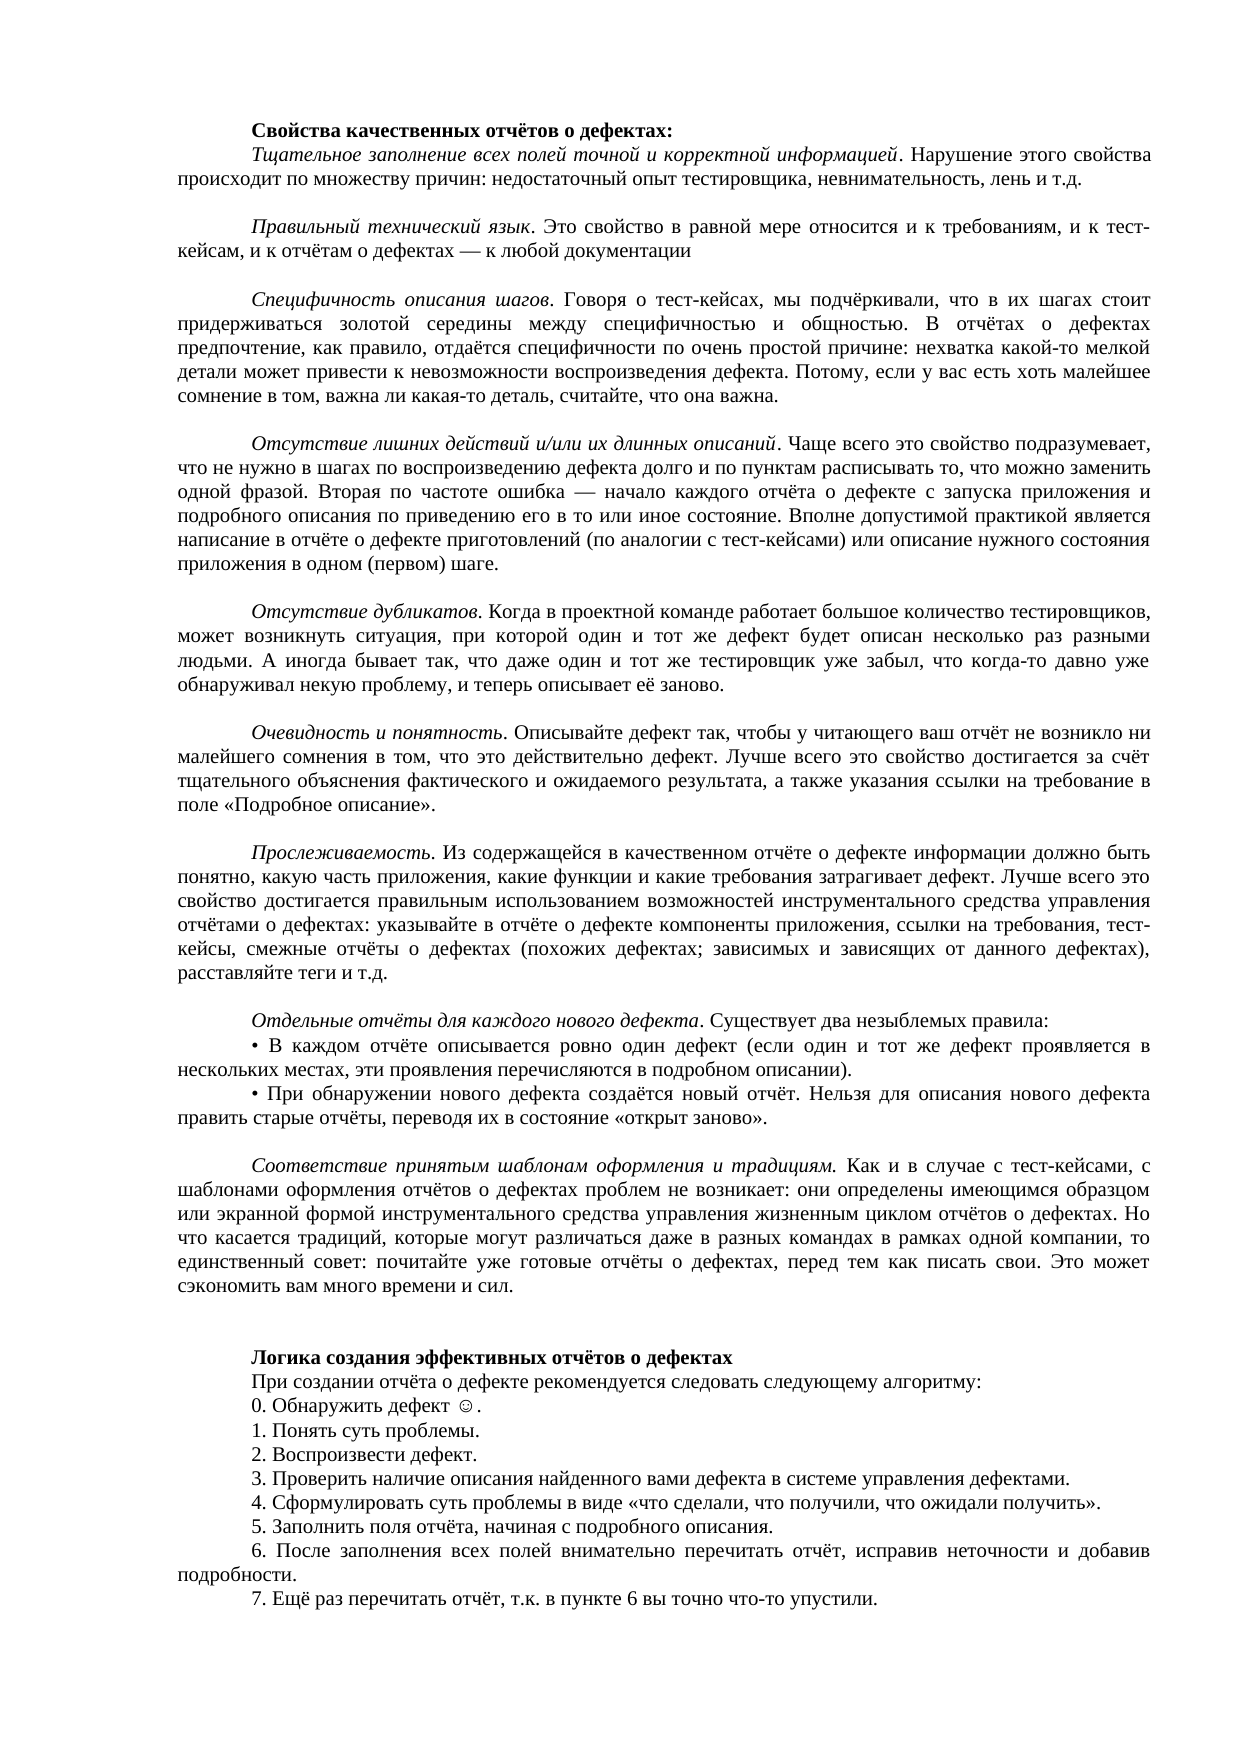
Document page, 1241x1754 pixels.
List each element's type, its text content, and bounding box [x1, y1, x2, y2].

text При создании отчёта о дефекте рекомендуется следовать следующему алгоритму: [177, 1369, 1152, 1393]
text Очевидность и понятность. Описывайте дефект так, чтобы у читающего ваш отчёт не возникло ни малейшего сомнения в том, что это действительно дефект. Лучше всего это свойство достигается за счёт тщательного объяснения фактического и ожидаемого результата, а также указания ссылки на требование в поле «Подробное описание». [177, 720, 1152, 816]
text Отсутствие дубликатов. Когда в проектной команде работает большое количество тестировщиков, может возникнуть ситуация, при которой один и тот же дефект будет описан несколько раз разными людьми. А иногда бывает так, что даже один и тот же тестировщик уже забыл, что когда-то давно уже обнаруживал некую проблему, и теперь описывает её заново. [177, 599, 1152, 696]
text 2. Воспроизвести дефект. [177, 1442, 1152, 1466]
text 6. После заполнения всех полей внимательно перечитать отчёт, исправив неточности и добавив подробности. [177, 1538, 1152, 1586]
text 7. Ещё раз перечитать отчёт, т.к. в пункте 6 вы точно что-то упустили. [177, 1586, 1152, 1610]
text • При обнаружении нового дефекта создаётся новый отчёт. Нельзя для описания нового дефекта править старые отчёты, переводя их в состояние «открыт заново». [177, 1081, 1152, 1129]
text 5. Заполнить поля отчёта, начиная с подробного описания. [177, 1514, 1152, 1538]
text Прослеживаемость. Из содержащейся в качественном отчёте о дефекте информации должно быть понятно, какую часть приложения, какие функции и какие требования затрагивает дефект. Лучше всего это свойство достигается правильным использованием возможностей инструментального средства управления отчётами о дефектах: указывайте в отчёте о дефекте компоненты приложения, ссылки на требования, тест-кейсы, смежные отчёты о дефектах (похожих дефектах; зависимых и зависящих от данного дефектах), расставляйте теги и т.д. [177, 840, 1152, 984]
text Правильный технический язык. Это свойство в равной мере относится и к требованиям, и к тест-кейсам, и к отчётам о дефектах — к любой документации [177, 214, 1152, 262]
text 4. Сформулировать суть проблемы в виде «что сделали, что получили, что ожидали получить». [177, 1490, 1152, 1514]
text 3. Проверить наличие описания найденного вами дефекта в системе управления дефектами. [177, 1466, 1152, 1490]
text • В каждом отчёте описывается ровно один дефект (если один и тот же дефект проявляется в нескольких местах, эти проявления перечисляются в подробном описании). [177, 1032, 1152, 1081]
text Отдельные отчёты для каждого нового дефекта. Существует два незыблемых правила: [177, 1008, 1152, 1032]
text 0. Обнаружить дефект ☺. [177, 1393, 1152, 1417]
text Логика создания эффективных отчётов о дефектах [177, 1345, 1152, 1369]
text Тщательное заполнение всех полей точной и корректной информацией. Нарушение этого свойства происходит по множеству причин: недостаточный опыт тестировщика, невнимательность, лень и т.д. [177, 142, 1152, 190]
text Отсутствие лишних действий и/или их длинных описаний. Чаще всего это свойство подразумевает, что не нужно в шагах по воспроизведению дефекта долго и по пунктам расписывать то, что можно заменить одной фразой. Вторая по частоте ошибка — начало каждого отчёта о дефекте с запуска приложения и подробного описания по приведению его в то или иное состояние. Вполне допустимой практикой является написание в отчёте о дефекте приготовлений (по аналогии с тест-кейсами) или описание нужного состояния приложения в одном (первом) шаге. [177, 431, 1152, 575]
text 1. Понять суть проблемы. [177, 1417, 1152, 1442]
text Свойства качественных отчётов о дефектах: [177, 118, 1152, 142]
text Соответствие принятым шаблонам оформления и традициям. Как и в случае с тест-кейсами, с шаблонами оформления отчётов о дефектах проблем не возникает: они определены имеющимся образцом или экранной формой инструментального средства управления жизненным циклом отчётов о дефектах. Но что касается традиций, которые могут различаться даже в разных командах в рамках одной компании, то единственный совет: почитайте уже готовые отчёты о дефектах, перед тем как писать свои. Это может сэкономить вам много времени и сил. [177, 1153, 1152, 1297]
text Специфичность описания шагов. Говоря о тест-кейсах, мы подчёркивали, что в их шагах стоит придерживаться золотой середины между специфичностью и общностью. В отчётах о дефектах предпочтение, как правило, отдаётся специфичности по очень простой причине: нехватка какой-то мелкой детали может привести к невозможности воспроизведения дефекта. Потому, если у вас есть хоть малейшее сомнение в том, важна ли какая-то деталь, считайте, что она важна. [177, 287, 1152, 407]
